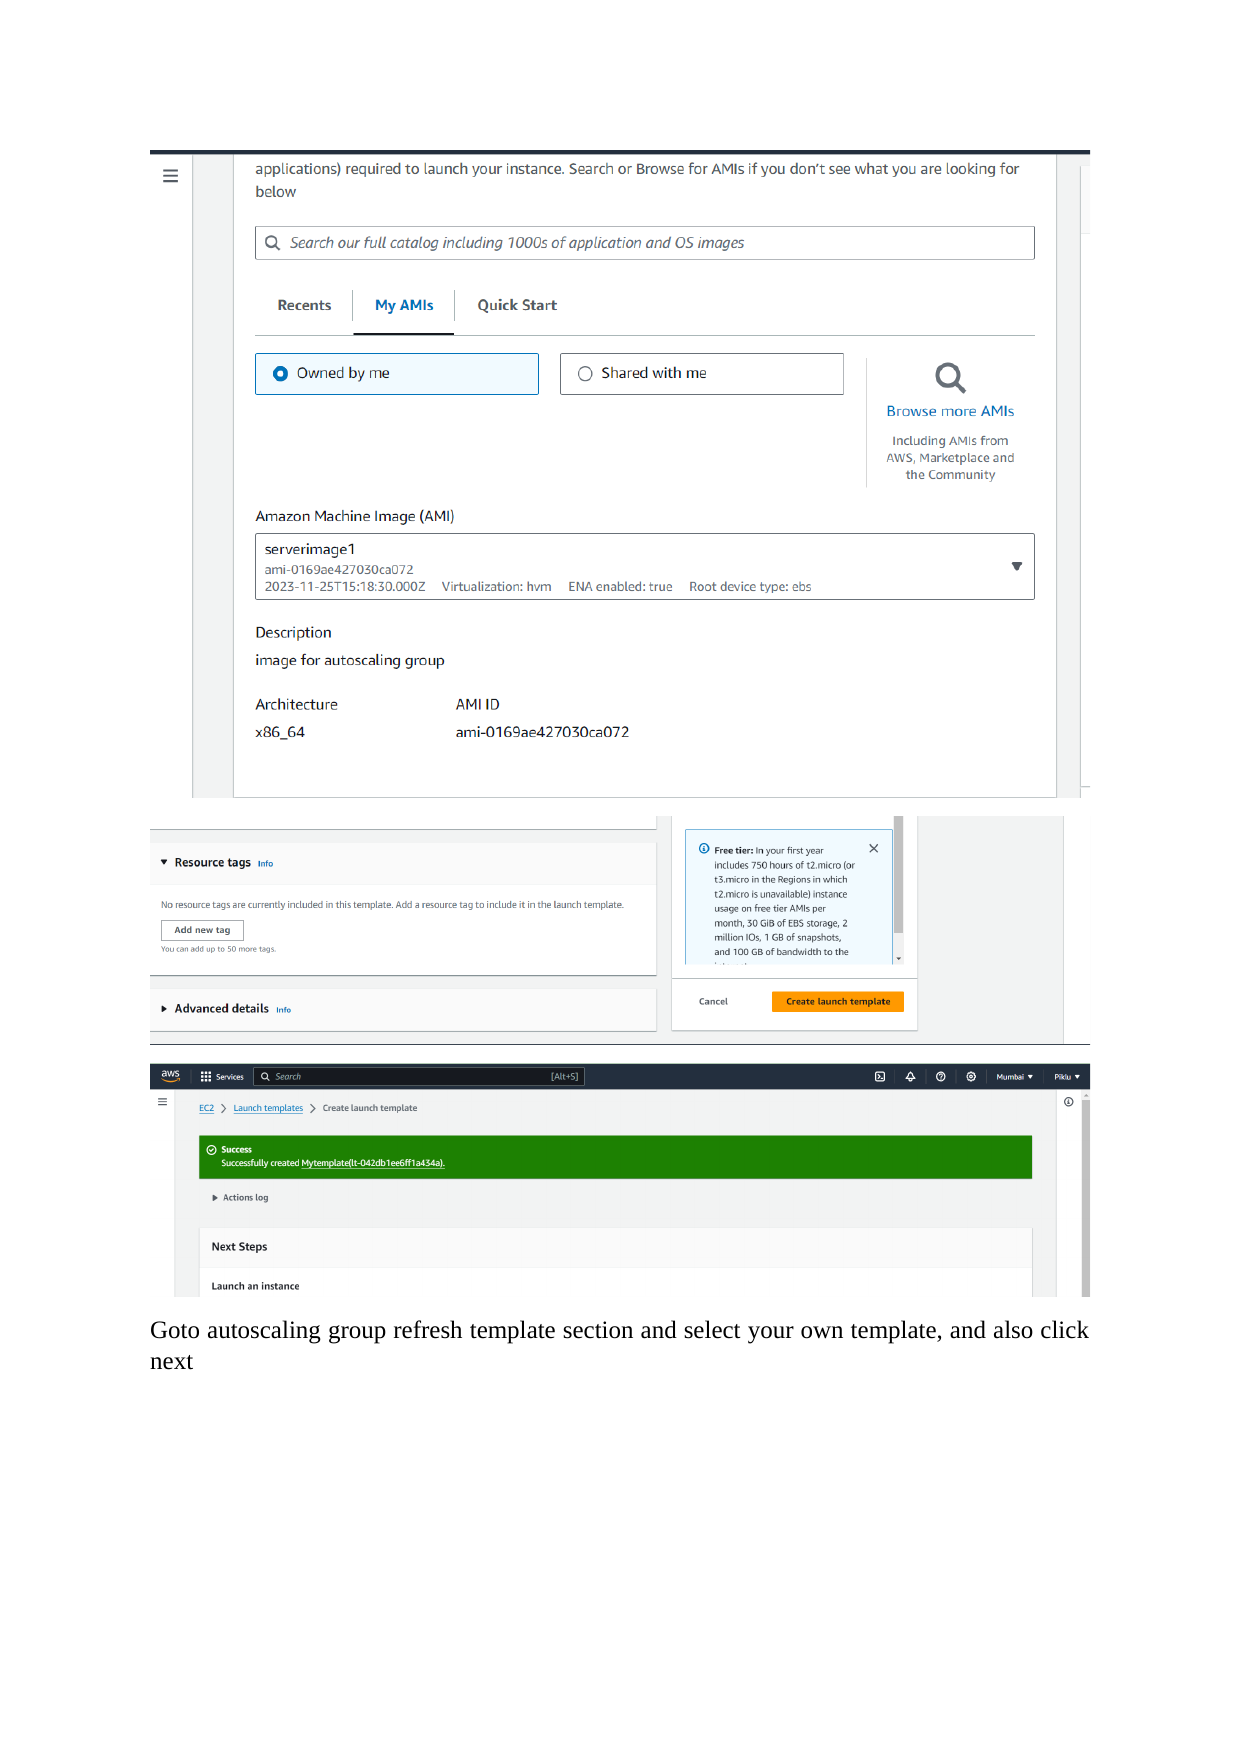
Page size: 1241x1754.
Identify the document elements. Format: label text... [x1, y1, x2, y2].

text Goto autoscaling group refresh template section and select your own template, and also click next [150, 1315, 1090, 1375]
picture [150, 1063, 1091, 1297]
picture [150, 150, 1091, 798]
picture [150, 816, 1091, 1045]
